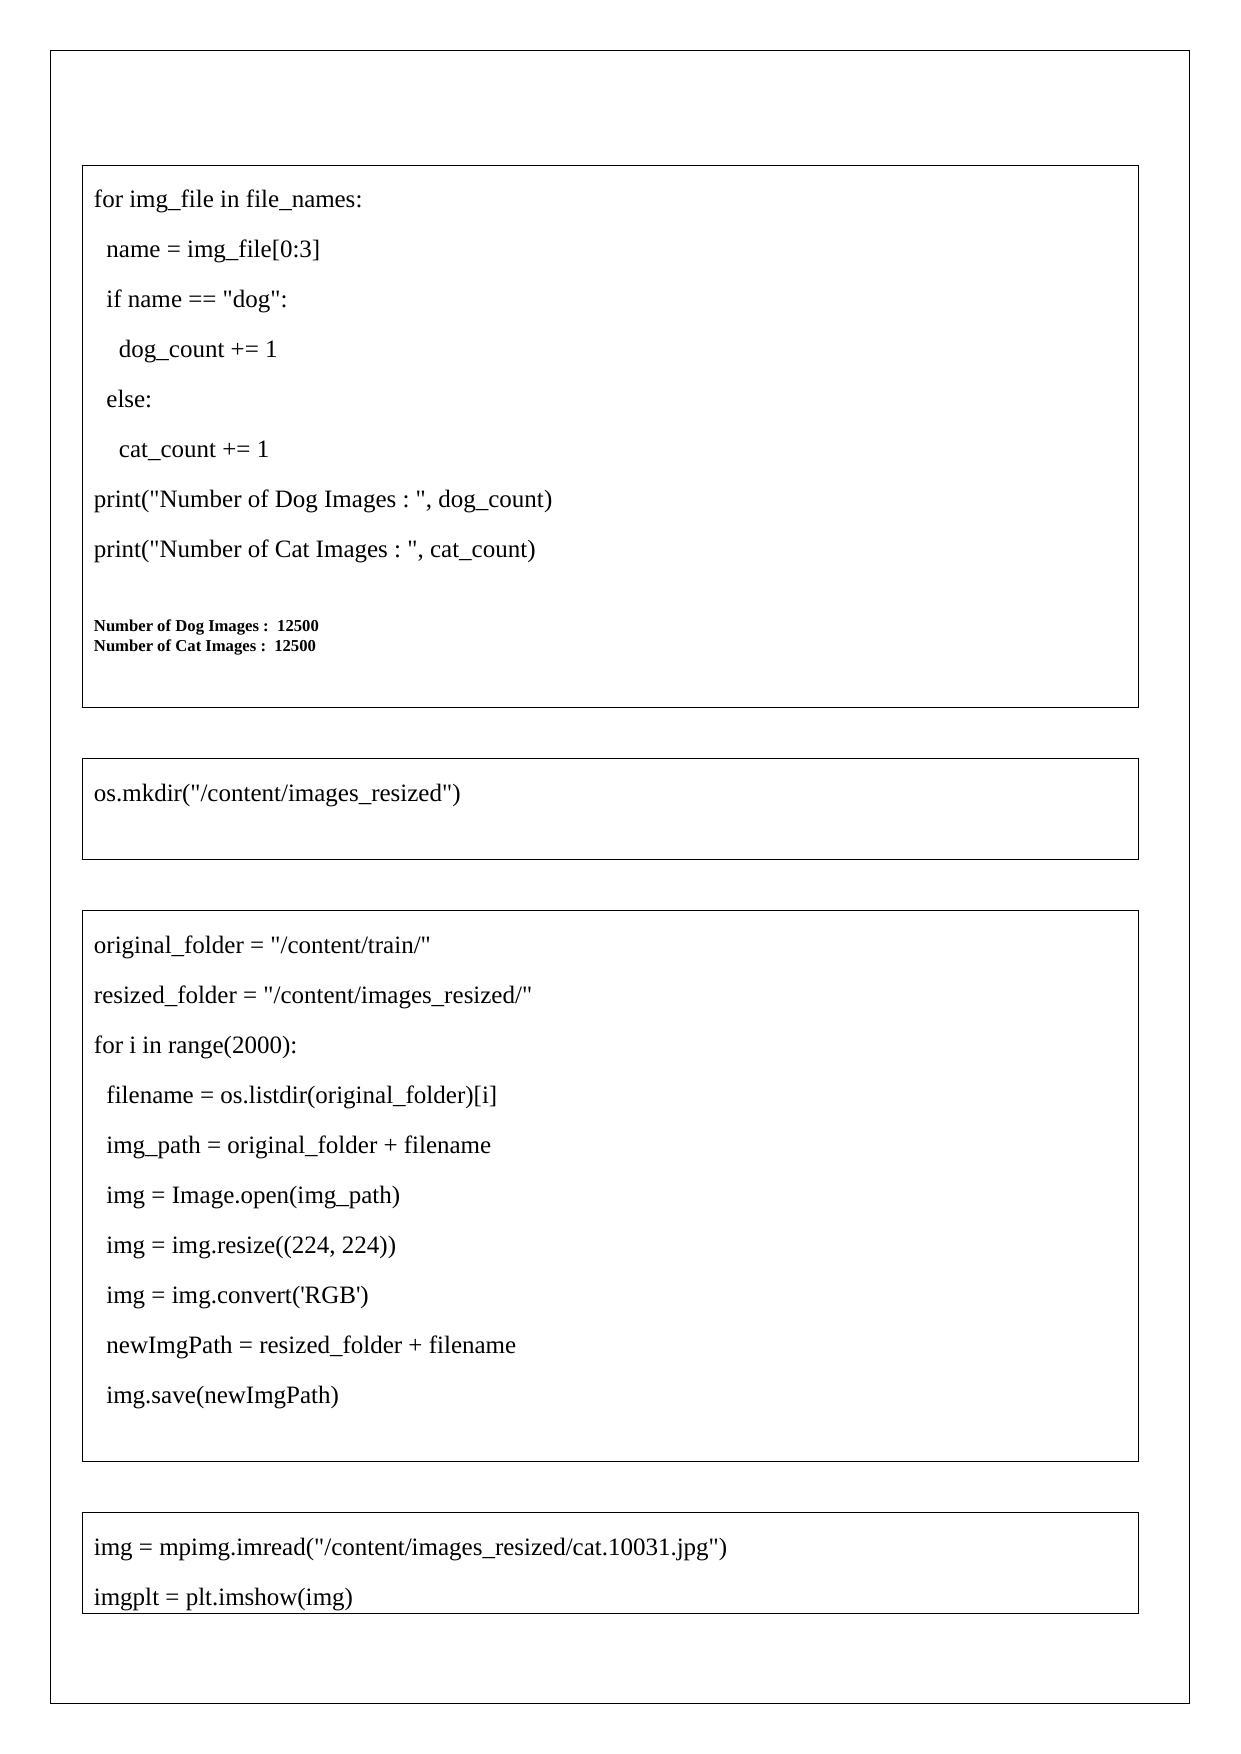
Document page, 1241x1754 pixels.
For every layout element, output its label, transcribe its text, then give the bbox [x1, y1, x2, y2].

table_header os.mkdir("/content/images_resized") [83, 759, 1138, 859]
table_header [83, 1513, 1138, 1613]
table_header original_folder = "/content/train/" resized_folder = "/content/images_resized/" for i in range(2000): filename = os.listdir(original_folder)[i] img_path = original_folder + filename img = Image.open(img_path) img = img.resize((224, 224)) img = img.convert('RGB') newImgPath = resized_folder + filename img.save(newImgPath) [83, 911, 1138, 1461]
table_header for img_file in file_names: name = img_file[0:3] if name == "dog": dog_count += 1 else: cat_count += 1 print("Number of Dog Images : ", dog_count) print("Number of Cat Images : ", cat_count) Number of Dog Images : 12500 Number of Cat Images : 12500 [83, 166, 1138, 707]
